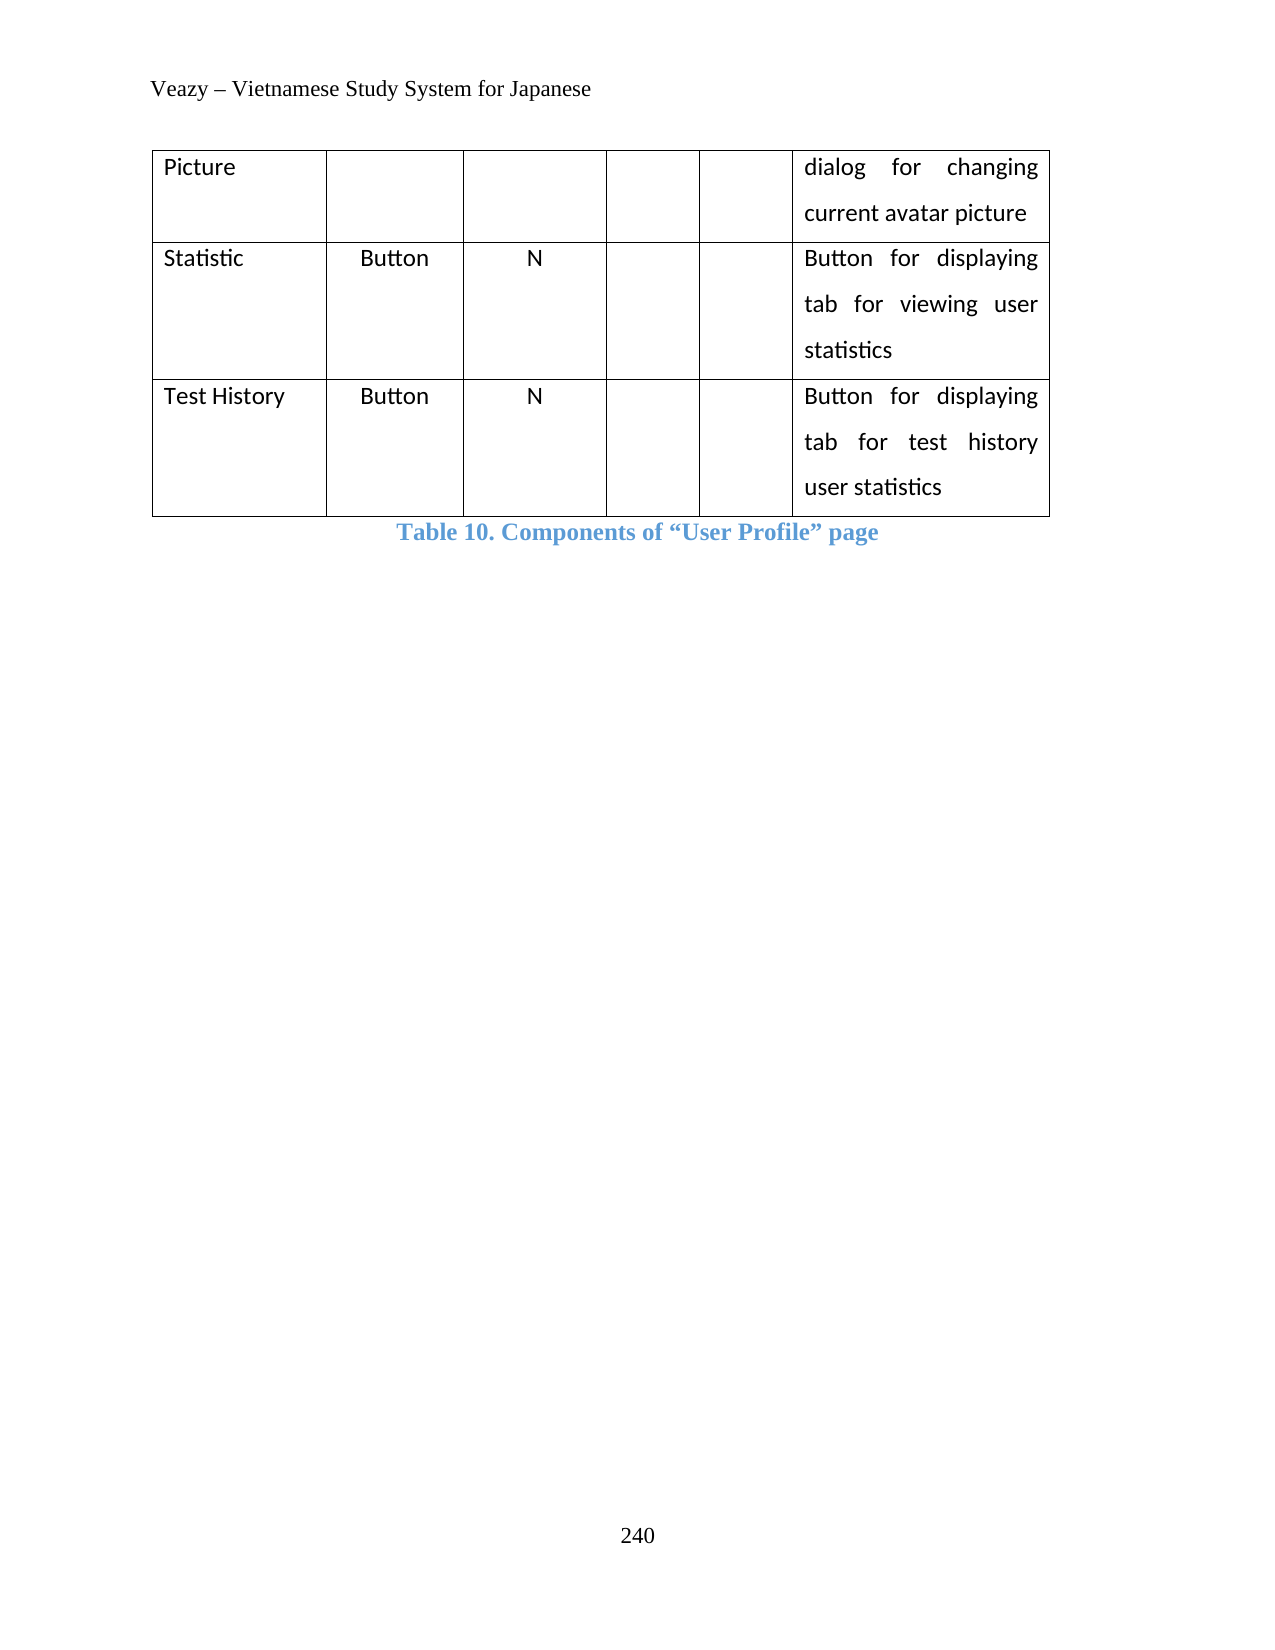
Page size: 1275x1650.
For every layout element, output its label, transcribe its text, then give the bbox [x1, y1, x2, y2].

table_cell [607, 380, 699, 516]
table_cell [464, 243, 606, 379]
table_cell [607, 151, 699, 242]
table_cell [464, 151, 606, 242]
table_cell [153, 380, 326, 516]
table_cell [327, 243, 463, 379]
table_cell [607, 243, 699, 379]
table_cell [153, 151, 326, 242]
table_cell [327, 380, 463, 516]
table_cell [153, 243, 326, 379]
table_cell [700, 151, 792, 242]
text Table 10. Components of “User Profile” page [150, 517, 1125, 546]
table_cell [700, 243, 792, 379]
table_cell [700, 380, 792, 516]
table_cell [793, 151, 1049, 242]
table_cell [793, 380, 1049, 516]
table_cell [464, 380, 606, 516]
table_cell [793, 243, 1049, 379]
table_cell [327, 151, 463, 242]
